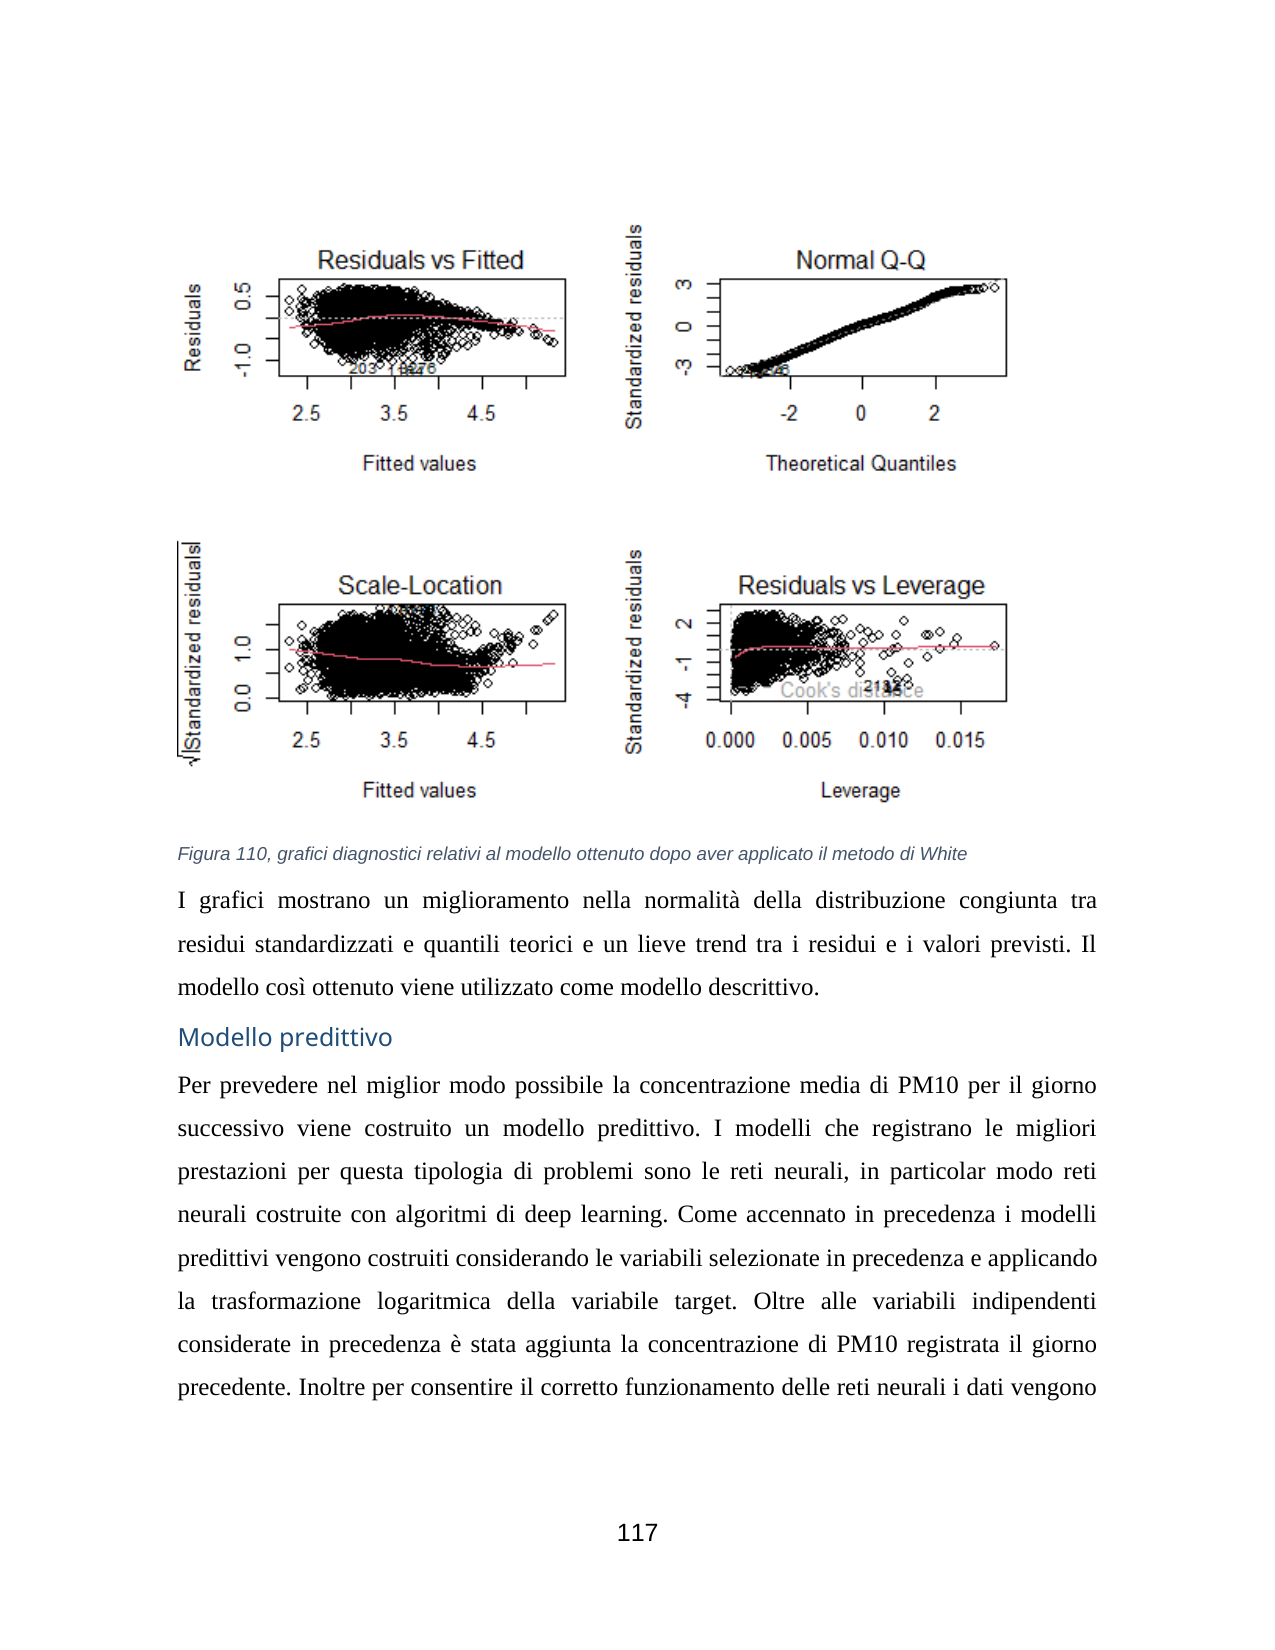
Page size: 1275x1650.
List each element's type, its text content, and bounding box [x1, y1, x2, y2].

text I grafici mostrano un miglioramento nella normalità della distribuzione congiunta tra residui standardizzati e quantili teorici e un lieve trend tra i residui e i valori previsti. Il modello così ottenuto viene utilizzato come modello descrittivo. [177, 886, 1098, 1001]
text Figura 110, grafici diagnostici relativi al modello ottenuto dopo aver applicato il metodo di White [177, 843, 1098, 865]
picture [177, 177, 1059, 829]
subtitle Modello predittivo [177, 1019, 1098, 1053]
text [177, 1070, 1098, 1401]
